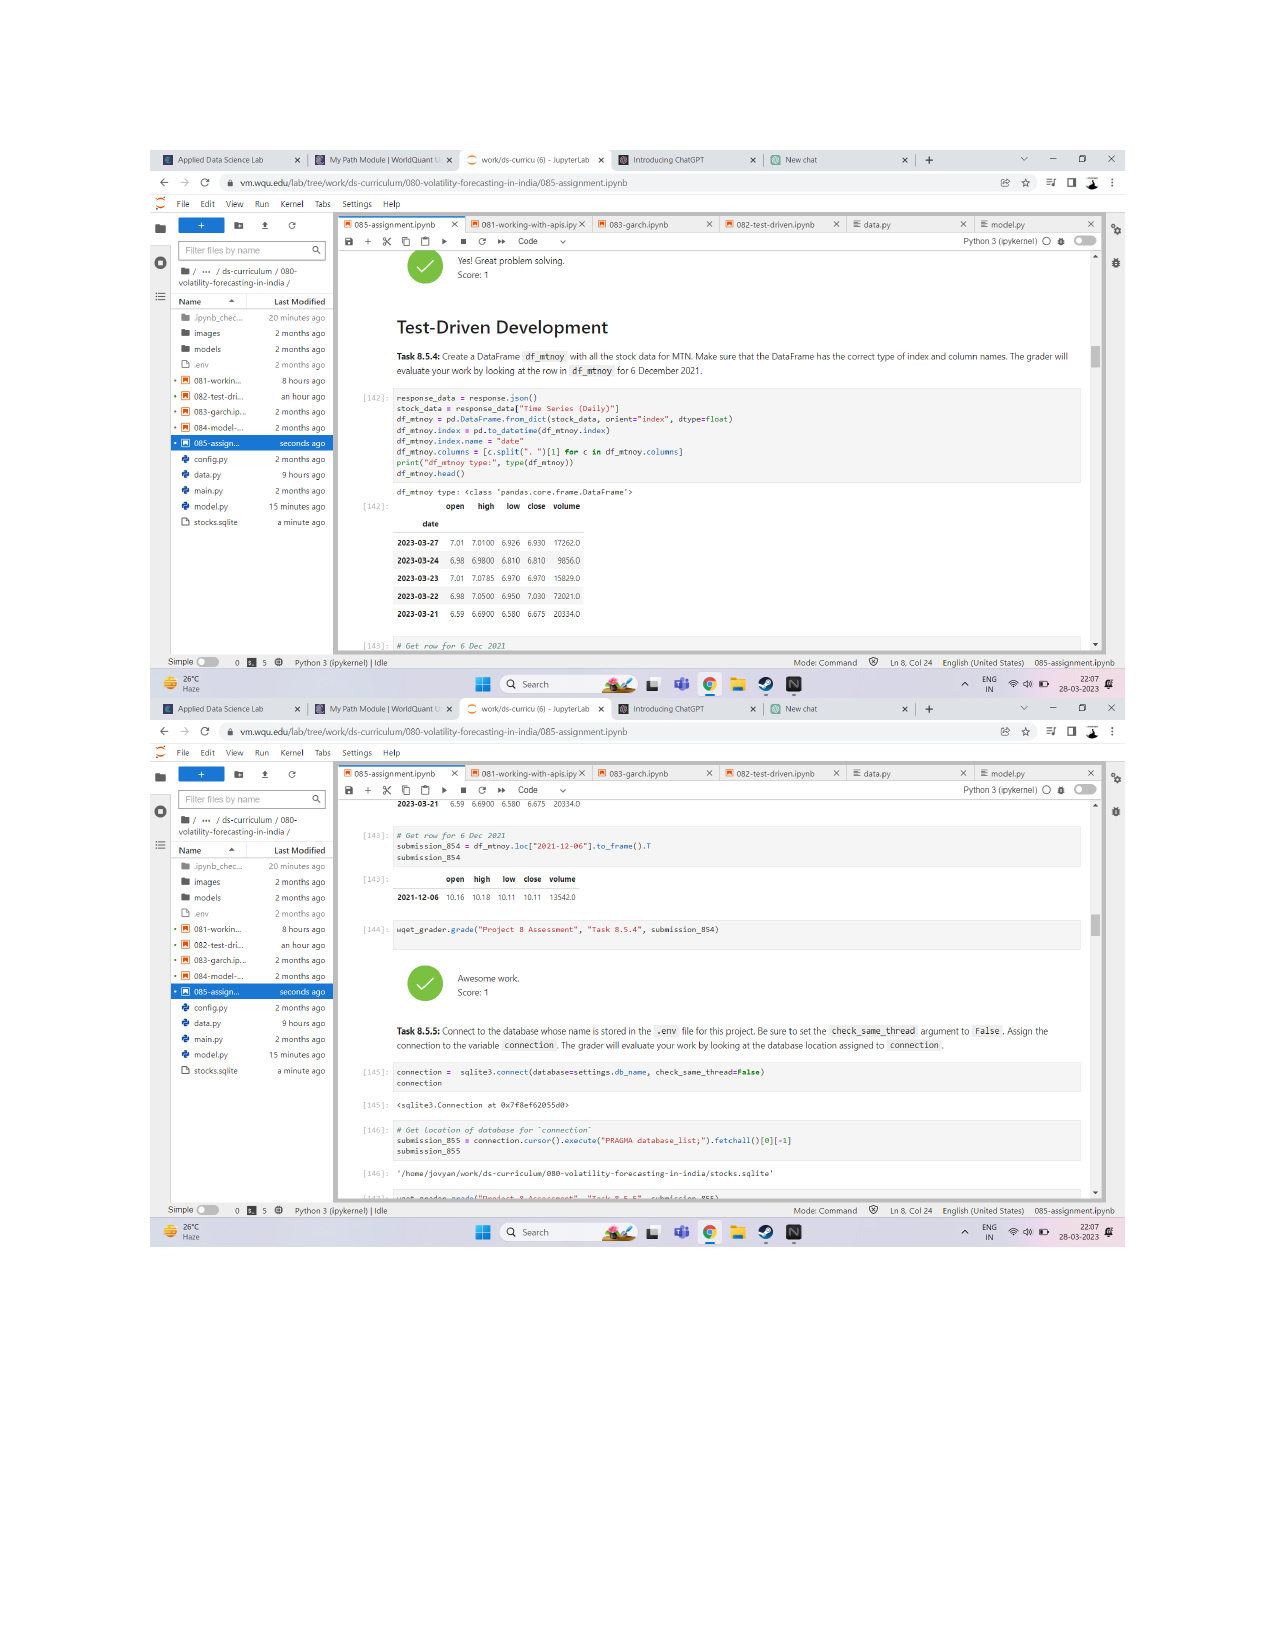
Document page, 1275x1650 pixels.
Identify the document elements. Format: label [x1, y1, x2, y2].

picture [150, 150, 1125, 1247]
